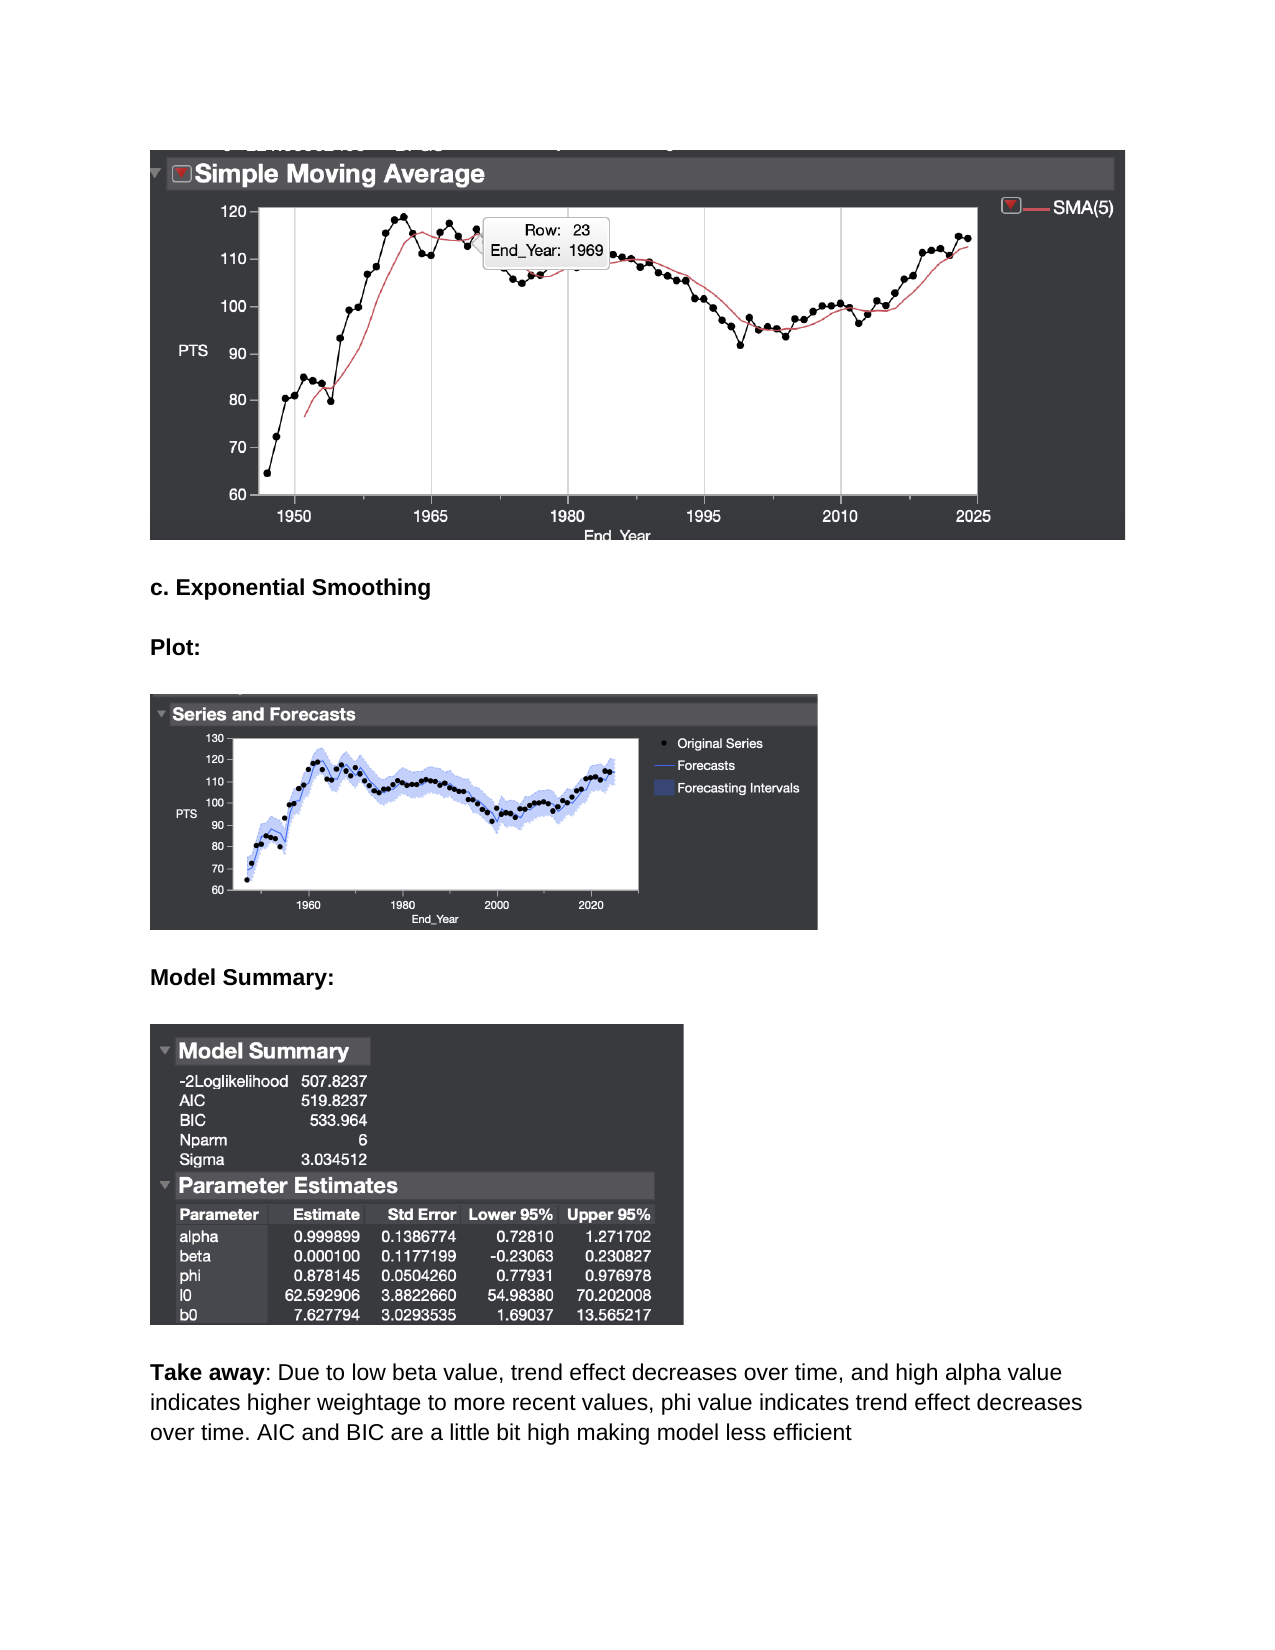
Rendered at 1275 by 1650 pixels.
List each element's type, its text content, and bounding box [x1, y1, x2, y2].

picture [150, 1024, 684, 1325]
text Model Summary: [150, 964, 1125, 990]
picture [150, 694, 818, 930]
text Take away: Due to low beta value, trend effect decreases over time, and high alpha value indicates higher weightage to more recent values, phi value indicates trend effect decreases over time. AIC and BIC are a little bit high making model less efficient [150, 1358, 1125, 1445]
text c. Exponential Smoothing [150, 574, 1125, 600]
text Plot: [150, 634, 1125, 660]
picture [150, 150, 1125, 540]
